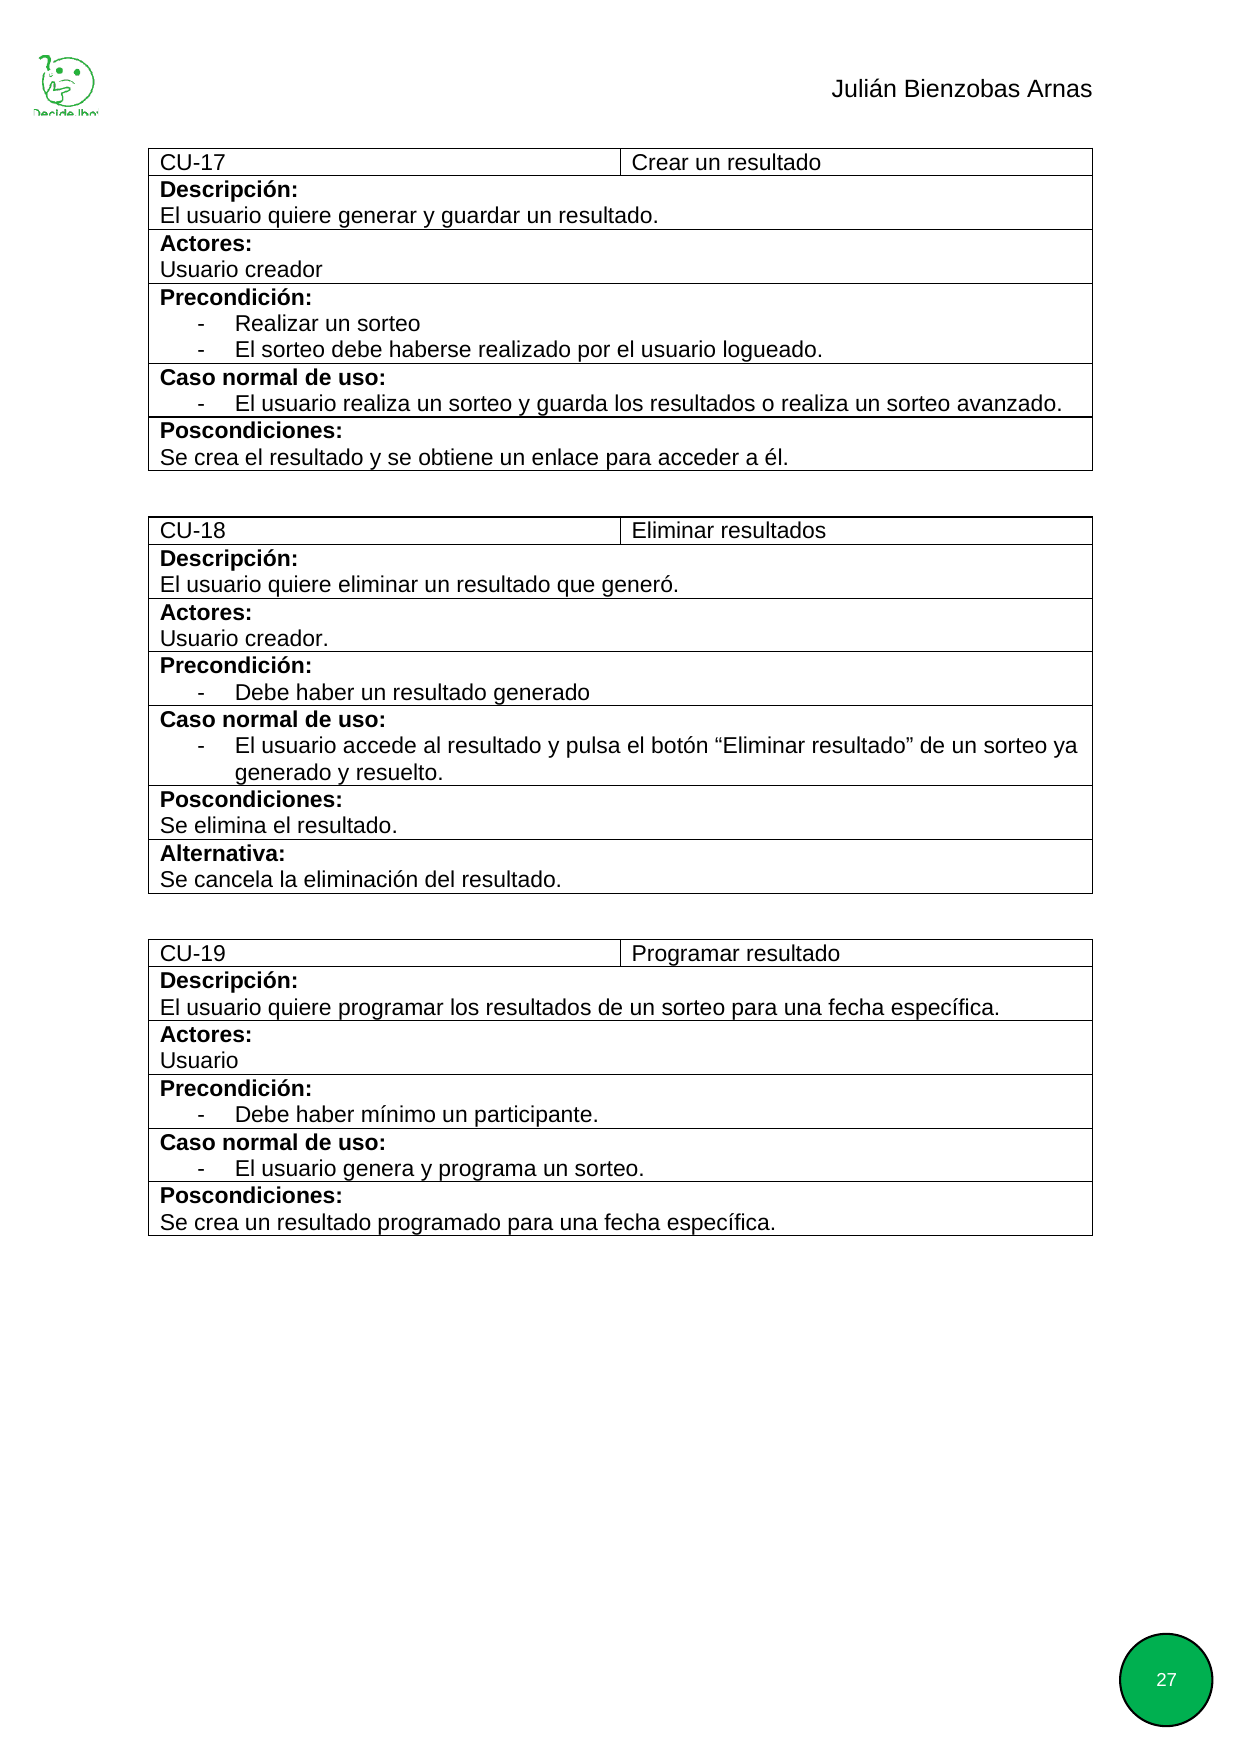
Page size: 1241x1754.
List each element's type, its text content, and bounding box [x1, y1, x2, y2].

table_cell Precondición: Realizar un sorteo El sorteo debe haberse realizado por el usuario logueado. [149, 284, 1092, 363]
table_header Crear un resultado [621, 149, 1092, 175]
table_cell Descripción: El usuario quiere generar y guardar un resultado. [149, 176, 1092, 229]
table_cell Caso normal de uso: El usuario genera y programa un sorteo. [149, 1129, 1092, 1181]
table_cell Caso normal de uso: El usuario realiza un sorteo y guarda los resultados o realiza un sorteo avanzado. [149, 364, 1092, 416]
table_header CU-18 [149, 518, 620, 544]
table_cell Descripción: El usuario quiere eliminar un resultado que generó. [149, 545, 1092, 597]
table_cell Alternativa: Se cancela la eliminación del resultado. [149, 840, 1092, 893]
table_cell Actores: Usuario creador. [149, 599, 1092, 651]
table_cell Poscondiciones: Se crea un resultado programado para una fecha específica. [149, 1182, 1092, 1235]
table_cell Actores: Usuario [149, 1021, 1092, 1074]
picture [32, 55, 99, 114]
table_cell Precondición: Debe haber mínimo un participante. [149, 1075, 1092, 1127]
table_cell Poscondiciones: Se crea el resultado y se obtiene un enlace para acceder a él. [149, 418, 1092, 470]
table_cell Poscondiciones: Se elimina el resultado. [149, 786, 1092, 839]
table_header Programar resultado [621, 940, 1092, 966]
table_header Eliminar resultados [621, 518, 1092, 544]
table_cell Precondición: Debe haber un resultado generado [149, 652, 1092, 705]
table_header CU-19 [149, 940, 620, 966]
table_header CU-17 [149, 149, 620, 175]
table_cell Caso normal de uso: El usuario accede al resultado y pulsa el botón “Eliminar resultado” de un sorteo ya generado y resuelto. [149, 706, 1092, 785]
table_cell Descripción: El usuario quiere programar los resultados de un sorteo para una fecha específica. [149, 967, 1092, 1020]
table_cell Actores: Usuario creador [149, 230, 1092, 283]
